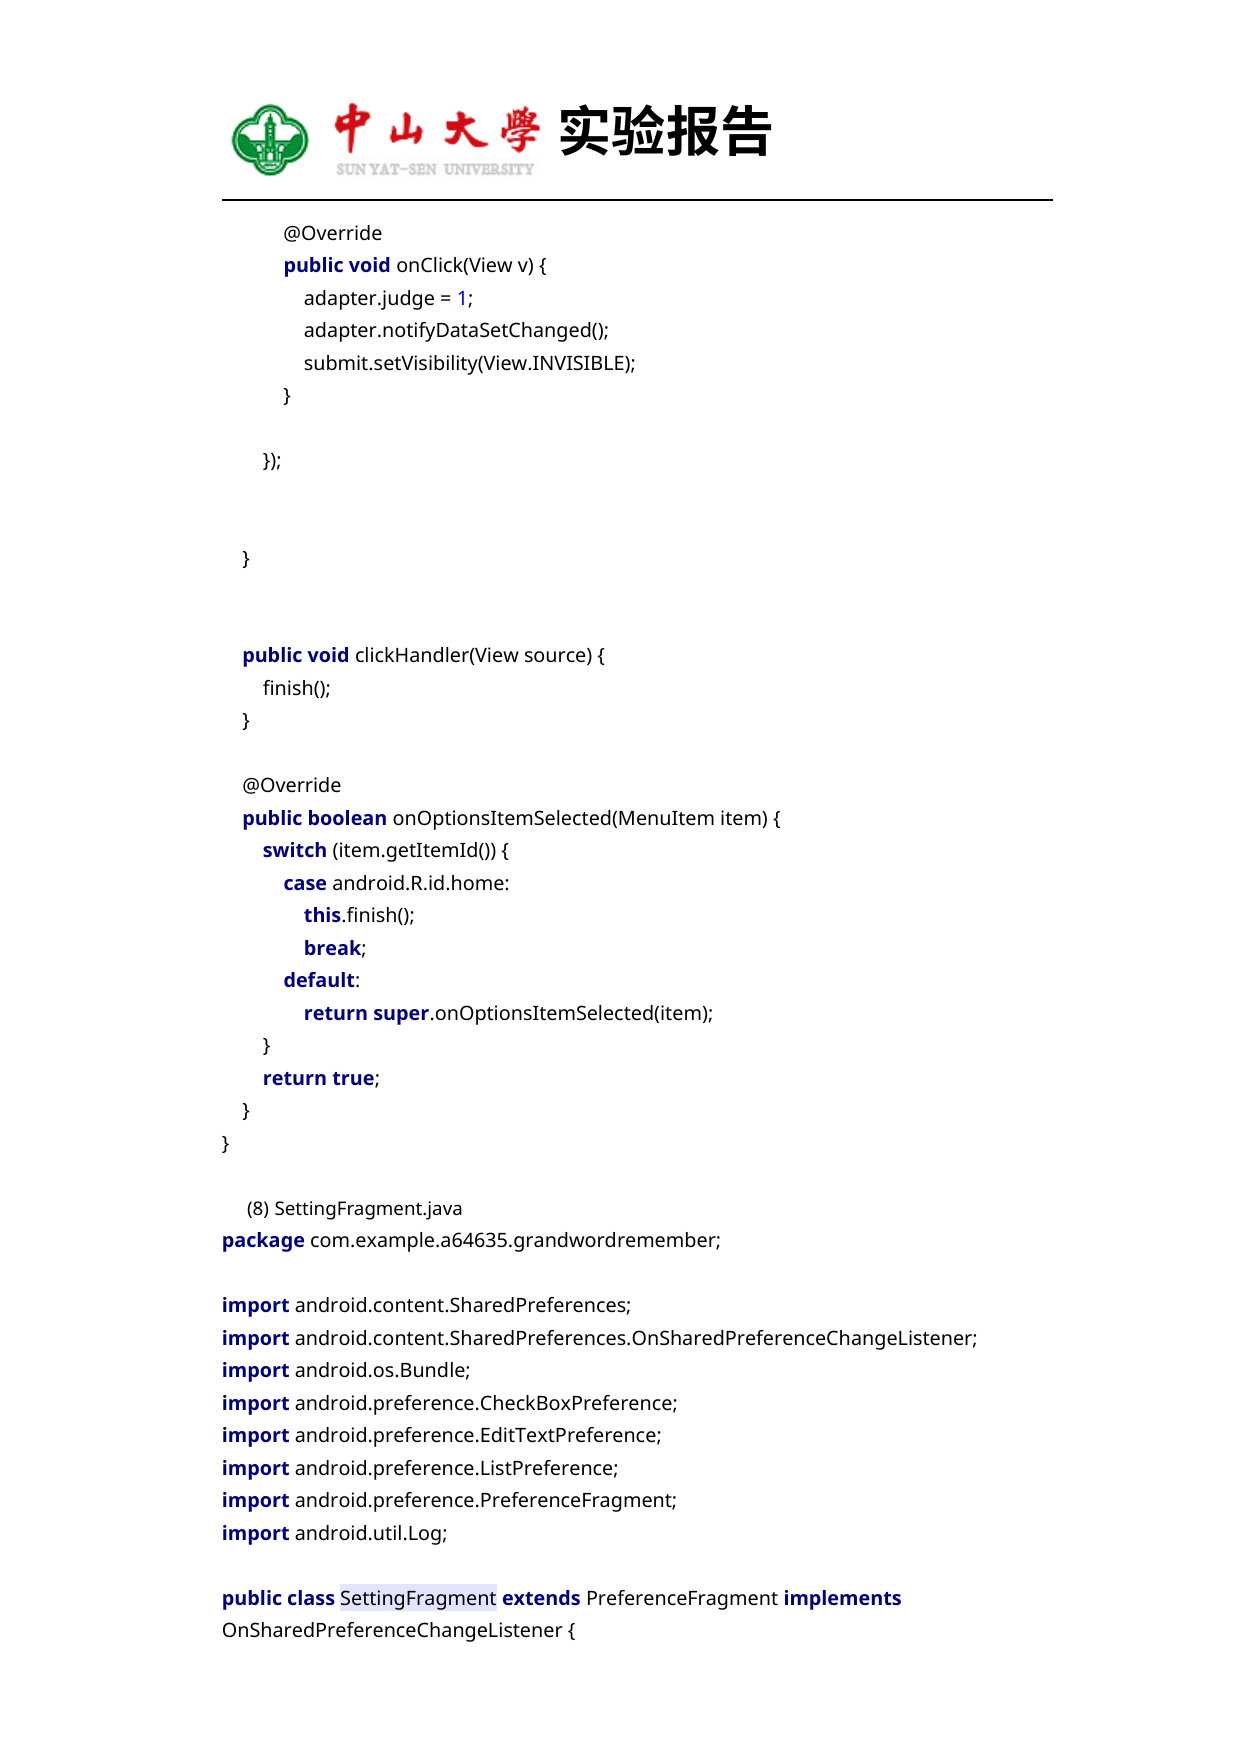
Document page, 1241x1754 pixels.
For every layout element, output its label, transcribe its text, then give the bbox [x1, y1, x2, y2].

picture [221, 98, 543, 182]
text (8) SettingFragment.java [222, 1192, 1053, 1224]
